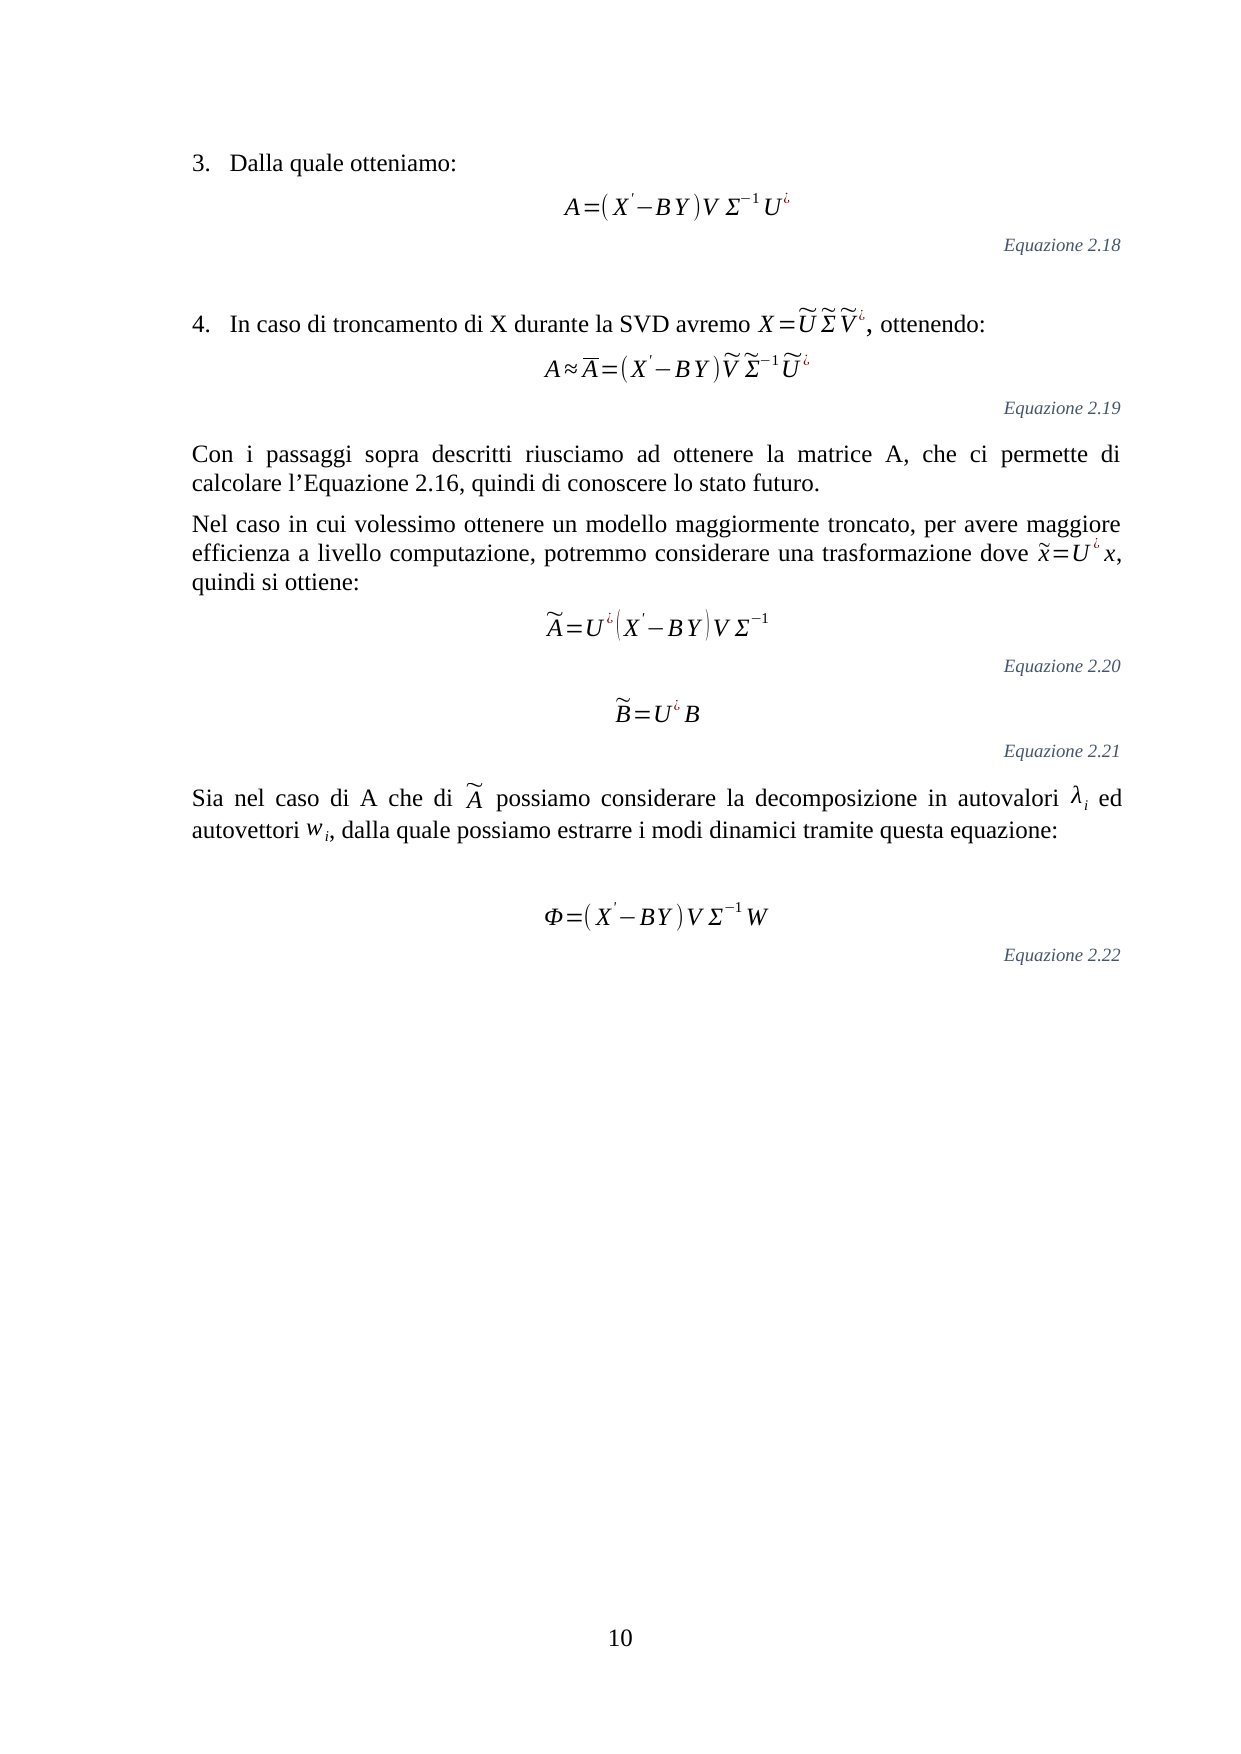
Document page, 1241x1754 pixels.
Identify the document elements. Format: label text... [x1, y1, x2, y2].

text Sia nel caso di A che di possiamo considerare la decomposizione in autovalori ed autovettori , dalla quale possiamo estrarre i modi dinamici tramite questa equazione: [192, 782, 1122, 845]
text Con i passaggi sopra descritti riusciamo ad ottenere la matrice A, che ci permette di calcolare l’Equazione 2.16, quindi di conoscere lo stato futuro. [192, 439, 1122, 497]
text Equazione 2.19 [118, 397, 1122, 418]
text Equazione 2.21 [118, 740, 1122, 761]
text Nel caso in cui volessimo ottenere un modello maggiormente troncato, per avere maggiore efficienza a livello computazione, potremmo considerare una trasformazione dove , quindi si ottiene: [192, 509, 1122, 596]
text Equazione 2.18 [118, 234, 1122, 256]
list Dalla quale otteniamo: [192, 148, 1122, 176]
text Equazione 2.20 [118, 655, 1122, 677]
text Equazione 2.22 [118, 944, 1122, 966]
list In caso di troncamento di X durante la SVD avremo , ottenendo: [192, 305, 1122, 339]
